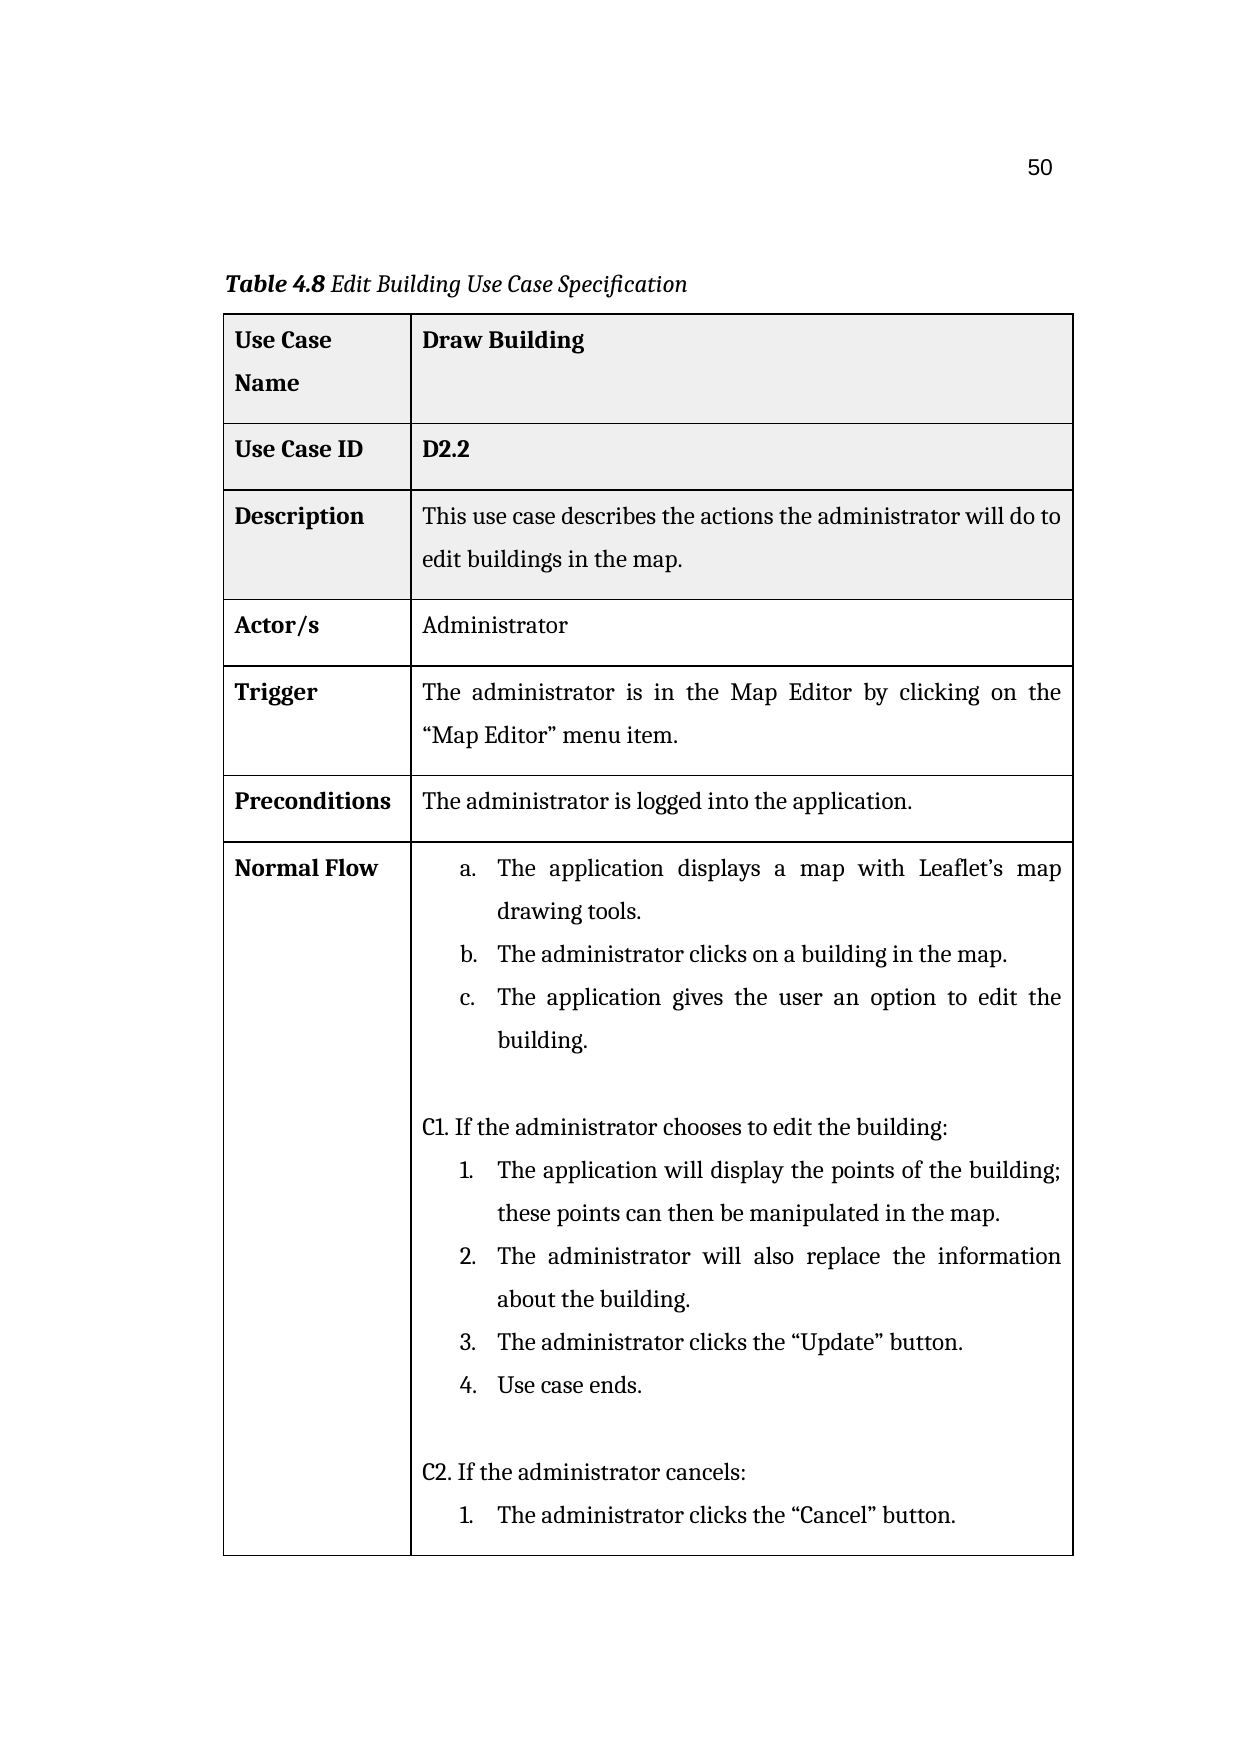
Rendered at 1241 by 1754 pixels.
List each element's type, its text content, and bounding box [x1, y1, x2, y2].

table_cell Administrator [412, 600, 1072, 665]
table_header Use Case Name [224, 315, 410, 423]
table_cell Normal Flow [224, 843, 410, 1554]
table_cell This use case describes the actions the administrator will do to edit buildings in the map. [412, 491, 1072, 599]
table_header Draw Building [412, 315, 1072, 423]
table_cell Actor/s [224, 600, 410, 665]
table_cell Use Case ID [224, 424, 410, 489]
table_cell The administrator is logged into the application. [412, 776, 1072, 841]
table_cell Description [224, 491, 410, 599]
table_cell Trigger [224, 667, 410, 775]
table_cell D2.2 [412, 424, 1072, 489]
table_cell The administrator is in the Map Editor by clicking on the “Map Editor” menu item. [412, 667, 1072, 775]
table_cell Preconditions [224, 776, 410, 841]
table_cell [412, 843, 1072, 1554]
